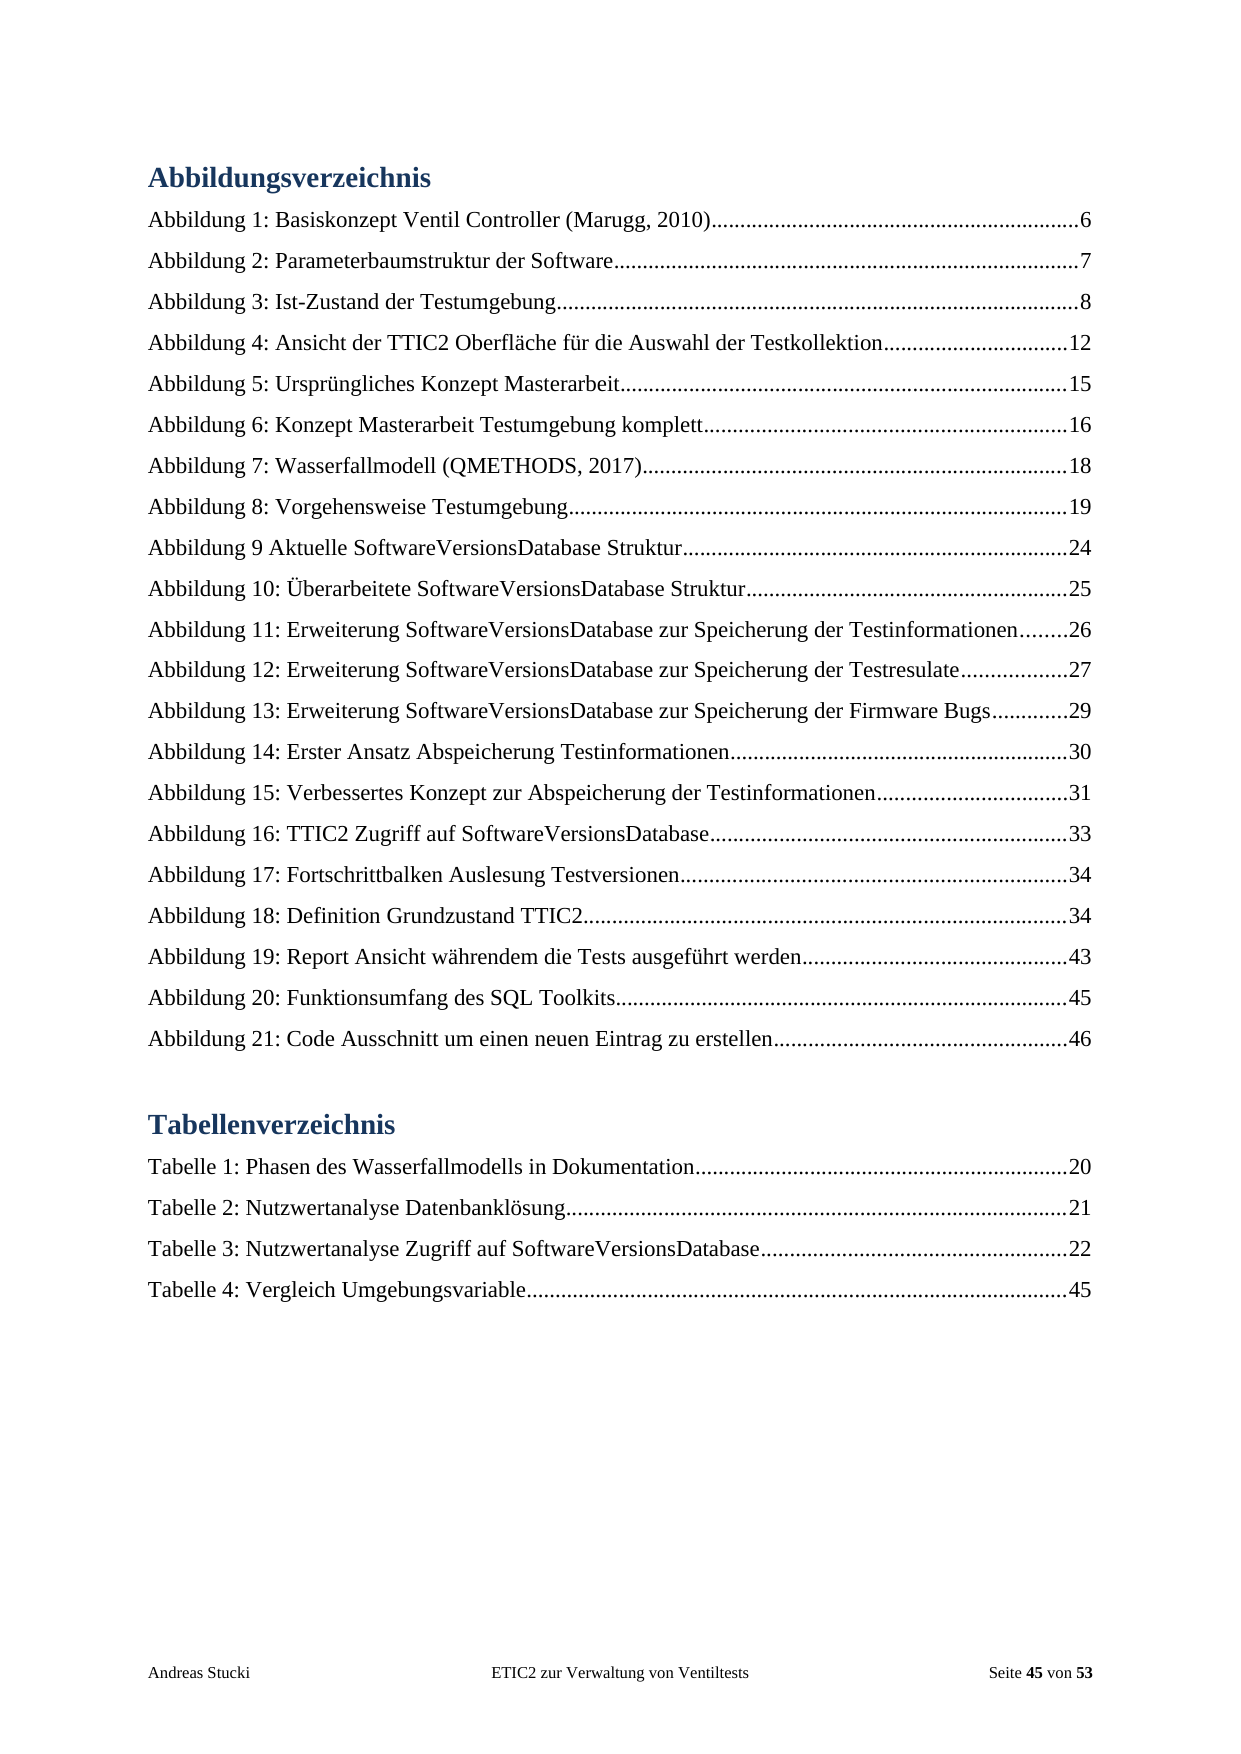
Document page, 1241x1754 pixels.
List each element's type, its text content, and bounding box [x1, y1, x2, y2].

text Abbildung 4: Ansicht der TTIC2 Oberfläche für die Auswahl der Testkollektion 12 [148, 329, 1092, 355]
text Abbildung 16: TTIC2 Zugriff auf SoftwareVersionsDatabase 33 [148, 820, 1092, 847]
text Abbildung 2: Parameterbaumstruktur der Software 7 [148, 247, 1092, 273]
text Tabelle 1: Phasen des Wasserfallmodells in Dokumentation 20 [148, 1153, 1092, 1179]
subtitle Abbildungsverzeichnis [148, 160, 1092, 194]
text Abbildung 19: Report Ansicht währendem die Tests ausgeführt werden 43 [148, 943, 1092, 969]
text Abbildung 21: Code Ausschnitt um einen neuen Eintrag zu erstellen 46 [148, 1025, 1092, 1051]
text Abbildung 18: Definition Grundzustand TTIC2 34 [148, 902, 1092, 928]
text Abbildung 10: Überarbeitete SoftwareVersionsDatabase Struktur 25 [148, 575, 1092, 601]
text Tabelle 2: Nutzwertanalyse Datenbanklösung 21 [148, 1194, 1092, 1220]
subtitle Tabellenverzeichnis [148, 1107, 1092, 1140]
text Abbildung 17: Fortschrittbalken Auslesung Testversionen 34 [148, 861, 1092, 888]
text Abbildung 11: Erweiterung SoftwareVersionsDatabase zur Speicherung der Testinformationen 26 [148, 616, 1092, 642]
text Abbildung 12: Erweiterung SoftwareVersionsDatabase zur Speicherung der Testresulate 27 [148, 657, 1092, 683]
text Abbildung 3: Ist-Zustand der Testumgebung 8 [148, 288, 1092, 314]
text Tabelle 3: Nutzwertanalyse Zugriff auf SoftwareVersionsDatabase 22 [148, 1235, 1092, 1261]
text Abbildung 20: Funktionsumfang des SQL Toolkits 45 [148, 984, 1092, 1010]
text Abbildung 6: Konzept Masterarbeit Testumgebung komplett 16 [148, 411, 1092, 437]
text Abbildung 7: Wasserfallmodell (QMETHODS, 2017) 18 [148, 452, 1092, 478]
text Abbildung 9 Aktuelle SoftwareVersionsDatabase Struktur 24 [148, 534, 1092, 560]
text Abbildung 13: Erweiterung SoftwareVersionsDatabase zur Speicherung der Firmware Bugs 29 [148, 697, 1092, 724]
text Abbildung 5: Ursprüngliches Konzept Masterarbeit 15 [148, 370, 1092, 396]
text Tabelle 4: Vergleich Umgebungsvariable 45 [148, 1276, 1092, 1302]
text Abbildung 15: Verbessertes Konzept zur Abspeicherung der Testinformationen 31 [148, 779, 1092, 806]
text Abbildung 1: Basiskonzept Ventil Controller (Marugg, 2010) 6 [148, 206, 1092, 233]
text Abbildung 8: Vorgehensweise Testumgebung 19 [148, 493, 1092, 519]
text Abbildung 14: Erster Ansatz Abspeicherung Testinformationen 30 [148, 738, 1092, 765]
